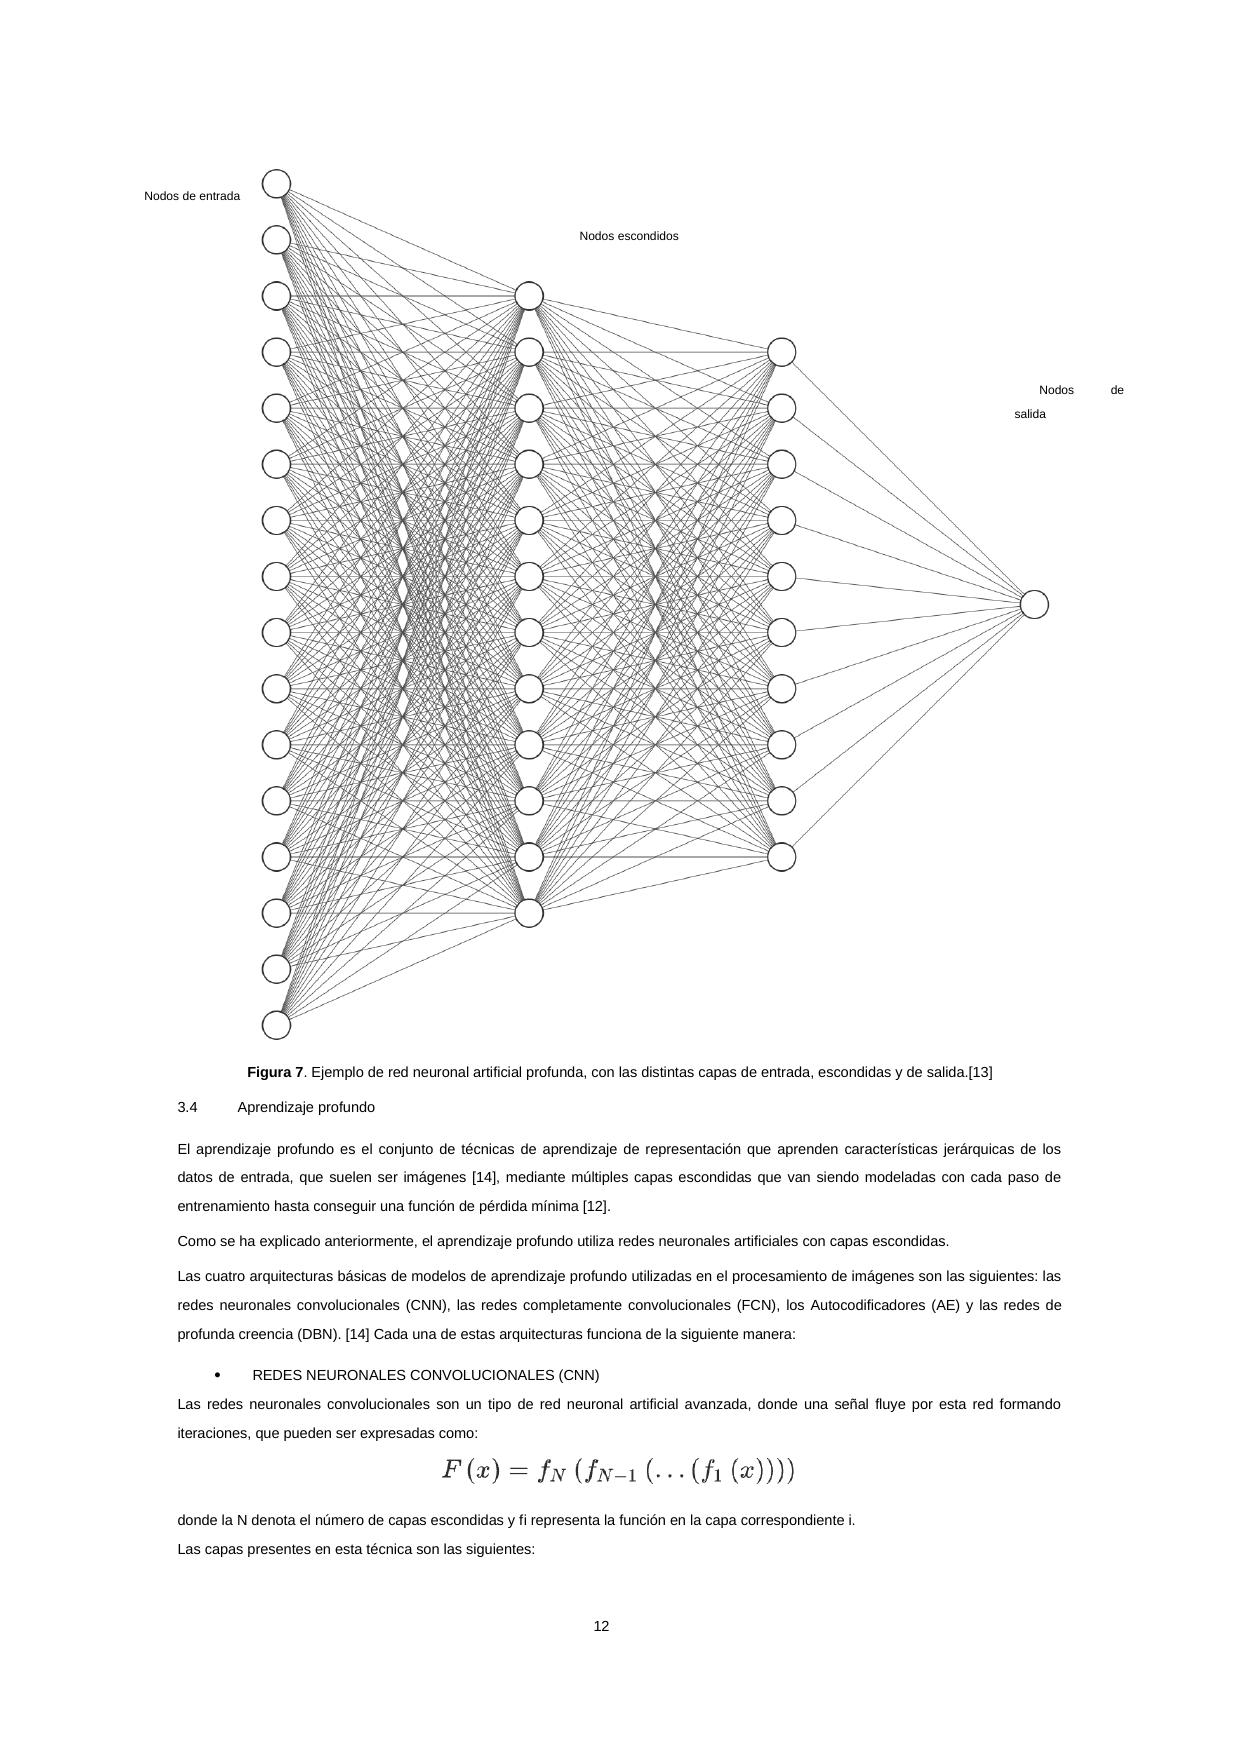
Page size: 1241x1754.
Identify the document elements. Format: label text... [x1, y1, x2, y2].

text El aprendizaje profundo es el conjunto de técnicas de aprendizaje de representación que aprenden características jerárquicas de los datos de entrada, que suelen ser imágenes [14], mediante múltiples capas escondidas que van siendo modeladas con cada paso de entrenamiento hasta conseguir una función de pérdida mínima [12]. [177, 1129, 1063, 1215]
text Las redes neuronales convolucionales son un tipo de red neuronal artificial avanzada, donde una señal fluye por esta red formando iteraciones, que pueden ser expresadas como: [177, 1384, 1063, 1441]
list REDES NEURONALES CONVOLUCIONALES (CNN) [215, 1355, 1063, 1384]
picture [177, 147, 1063, 1046]
text Las cuatro arquitecturas básicas de modelos de aprendizaje profundo utilizadas en el procesamiento de imágenes son las siguientes: las redes neuronales convolucionales (CNN), las redes completamente convolucionales (FCN), los Autocodificadores (AE) y las redes de profunda creencia (DBN). [14] Cada una de estas arquitecturas funciona de la siguiente manera: [177, 1256, 1063, 1342]
picture [430, 1441, 810, 1501]
text Figura 7. Ejemplo de red neuronal artificial profunda, con las distintas capas de entrada, escondidas y de salida.[13] [177, 1052, 1063, 1081]
subtitle Aprendizaje profundo [177, 1087, 1063, 1116]
text Como se ha explicado anteriormente, el aprendizaje profundo utiliza redes neuronales artificiales con capas escondidas. [177, 1221, 1063, 1250]
text donde la N denota el número de capas escondidas y fi representa la función en la capa correspondiente i. [177, 1500, 1063, 1529]
text Las capas presentes en esta técnica son las siguientes: [177, 1529, 1063, 1558]
